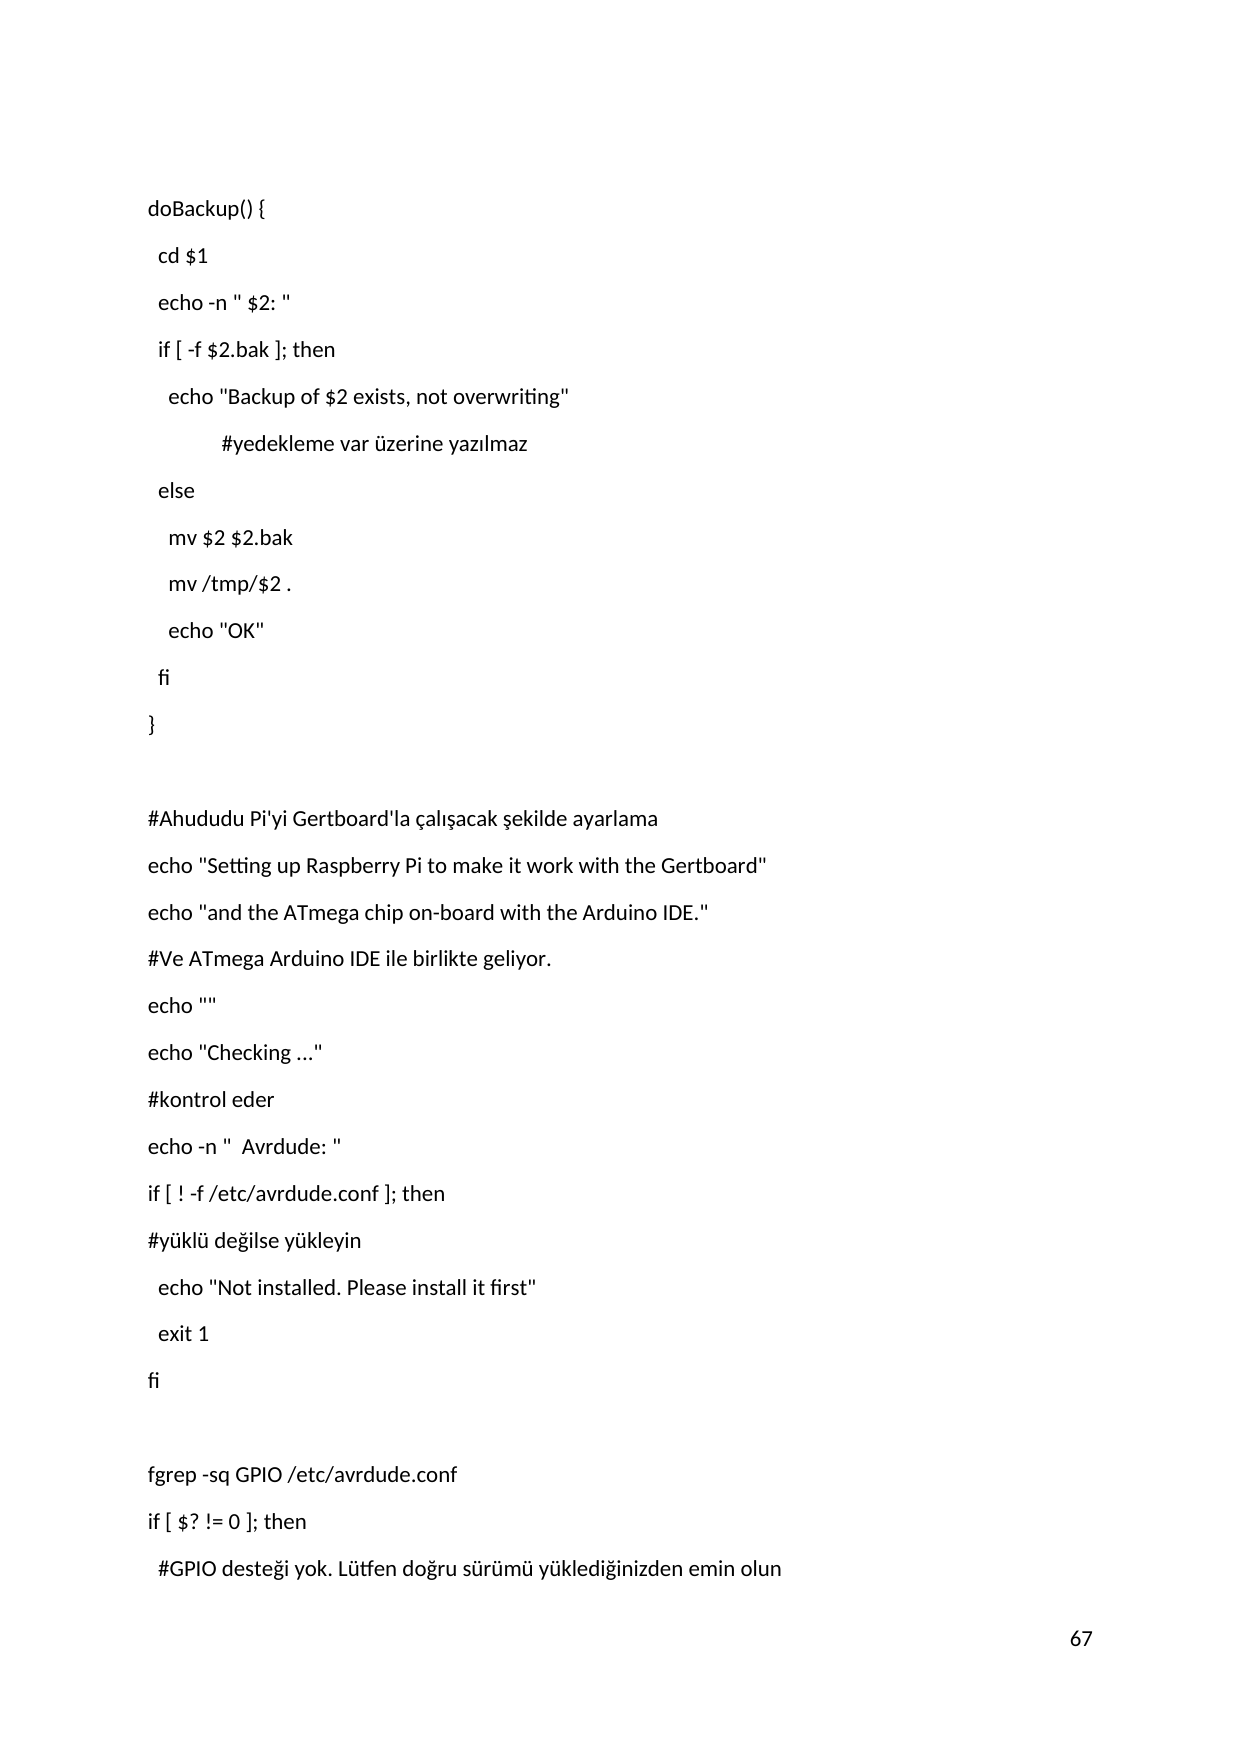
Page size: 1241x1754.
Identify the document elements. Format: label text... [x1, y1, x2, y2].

text if [ -f $2.bak ]; then [148, 335, 1093, 363]
text else [148, 476, 1093, 504]
text #kontrol eder [148, 1085, 1093, 1113]
text #GPIO desteği yok. Lütfen doğru sürümü yüklediğinizden emin olun [148, 1554, 1093, 1582]
text echo -n " Avrdude: " [148, 1132, 1093, 1160]
text mv /tmp/$2 . [148, 569, 1093, 597]
text #yedekleme var üzerine yazılmaz [148, 429, 1093, 457]
text cd $1 [148, 241, 1093, 269]
text echo "Setting up Raspberry Pi to make it work with the Gertboard" [148, 851, 1093, 879]
text mv $2 $2.bak [148, 523, 1093, 551]
text #yüklü değilse yükleyin [148, 1226, 1093, 1254]
text echo "and the ATmega chip on-board with the Arduino IDE." [148, 898, 1093, 926]
text } [148, 710, 1093, 738]
text echo "" [148, 991, 1093, 1019]
text echo -n " $2: " [148, 288, 1093, 316]
text fi [148, 663, 1093, 691]
text doBackup() { [148, 194, 1093, 222]
text if [ ! -f /etc/avrdude.conf ]; then [148, 1179, 1093, 1207]
text exit 1 [148, 1319, 1093, 1347]
text echo "Checking ..." [148, 1038, 1093, 1066]
text echo "Not installed. Please install it first" [148, 1273, 1093, 1301]
text if [ $? != 0 ]; then [148, 1507, 1093, 1535]
text fgrep -sq GPIO /etc/avrdude.conf [148, 1460, 1093, 1488]
text #Ahududu Pi'yi Gertboard'la çalışacak şekilde ayarlama [148, 804, 1093, 832]
text echo "Backup of $2 exists, not overwriting" [148, 382, 1093, 410]
text #Ve ATmega Arduino IDE ile birlikte geliyor. [148, 944, 1093, 972]
text echo "OK" [148, 616, 1093, 644]
text fi [148, 1366, 1093, 1394]
